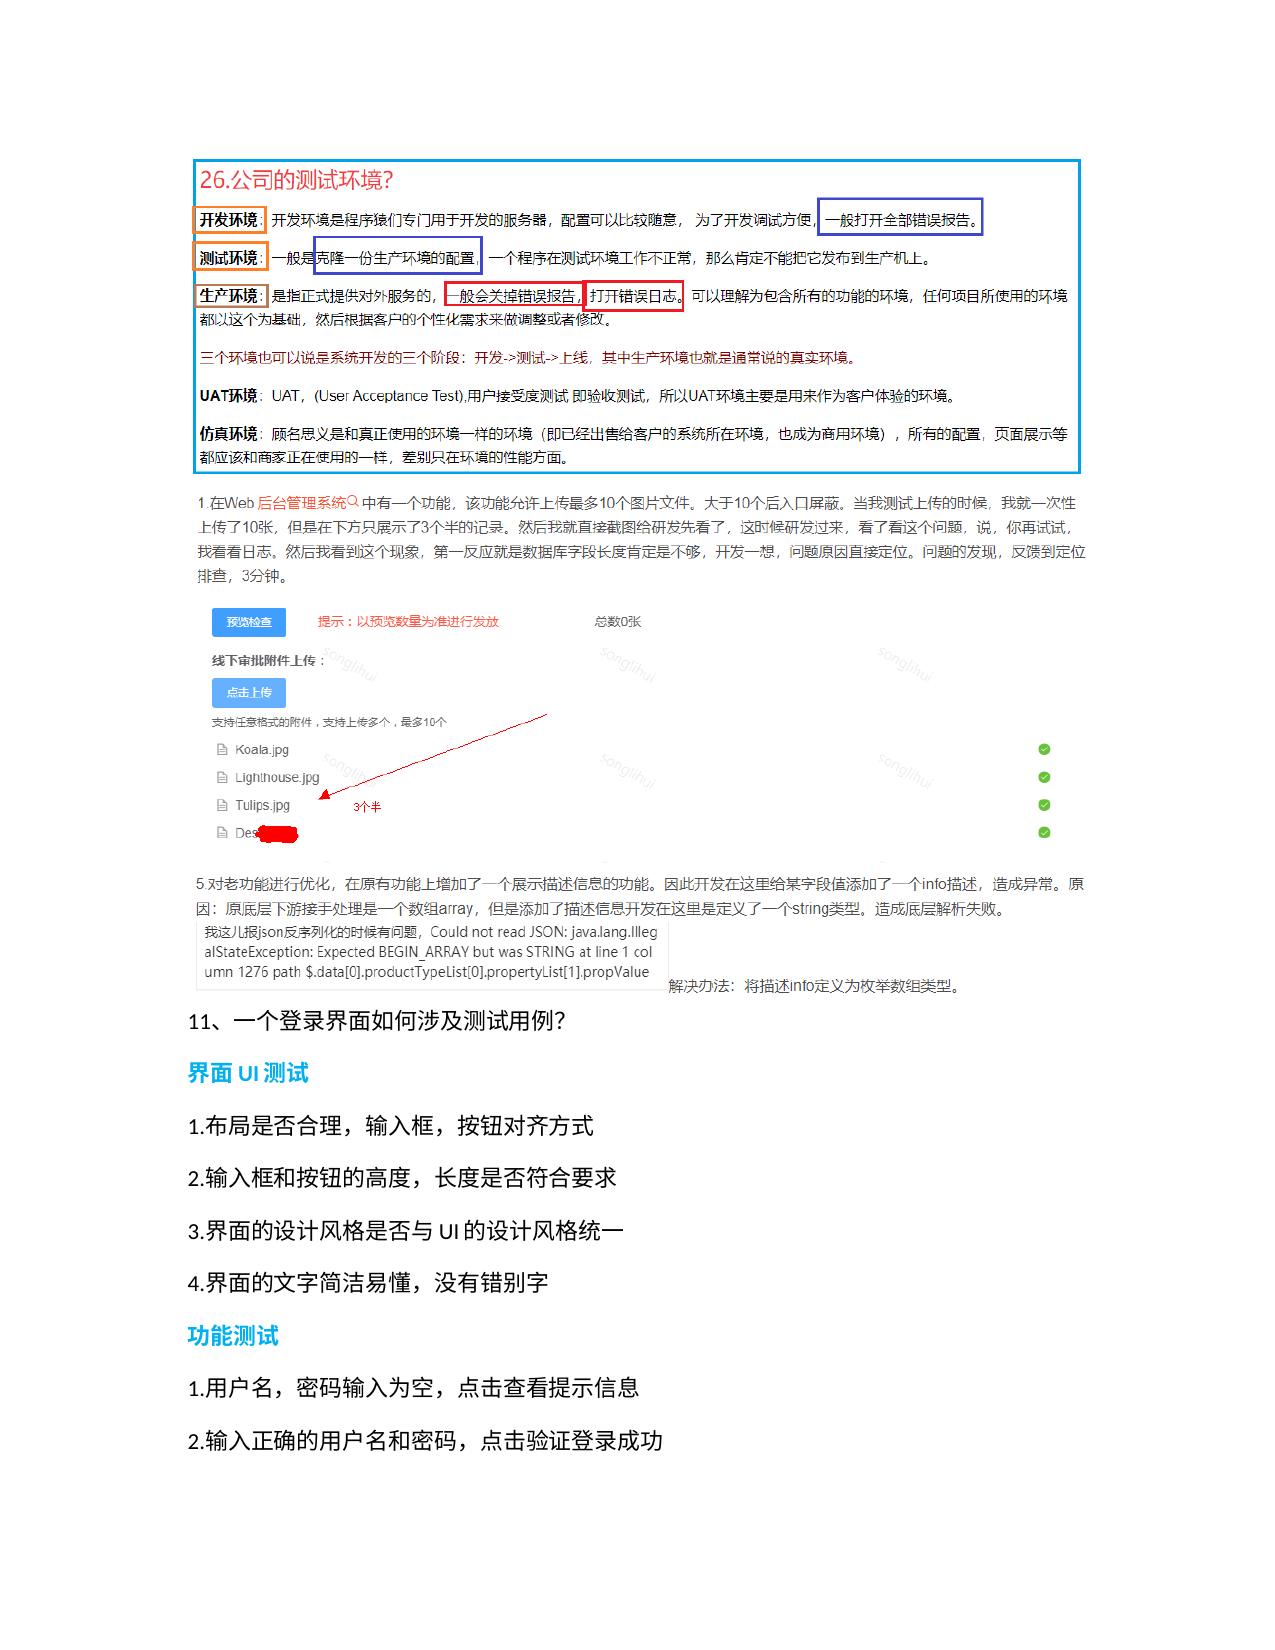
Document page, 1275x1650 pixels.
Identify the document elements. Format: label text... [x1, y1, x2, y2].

text 1.布局是否合理，输入框，按钮对齐方式 [187, 1108, 1087, 1141]
text 4.界面的文字简洁易懂，没有错别字 [187, 1265, 1087, 1298]
text 3.界面的设计风格是否与UI的设计风格统一 [187, 1213, 1087, 1246]
picture [187, 150, 1087, 481]
text 1.用户名，密码输入为空，点击查看提示信息 [187, 1370, 1087, 1403]
picture [187, 864, 1088, 1000]
text 2.输入框和按钮的高度，长度是否符合要求 [187, 1160, 1087, 1193]
text 界面UI测试 [187, 1055, 1087, 1088]
text 2.输入正确的用户名和密码，点击验证登录成功 [187, 1423, 1087, 1456]
picture [187, 482, 1088, 863]
text 功能测试 [187, 1318, 1087, 1351]
text 11、一个登录界面如何涉及测试用例？ [187, 1000, 1087, 1036]
